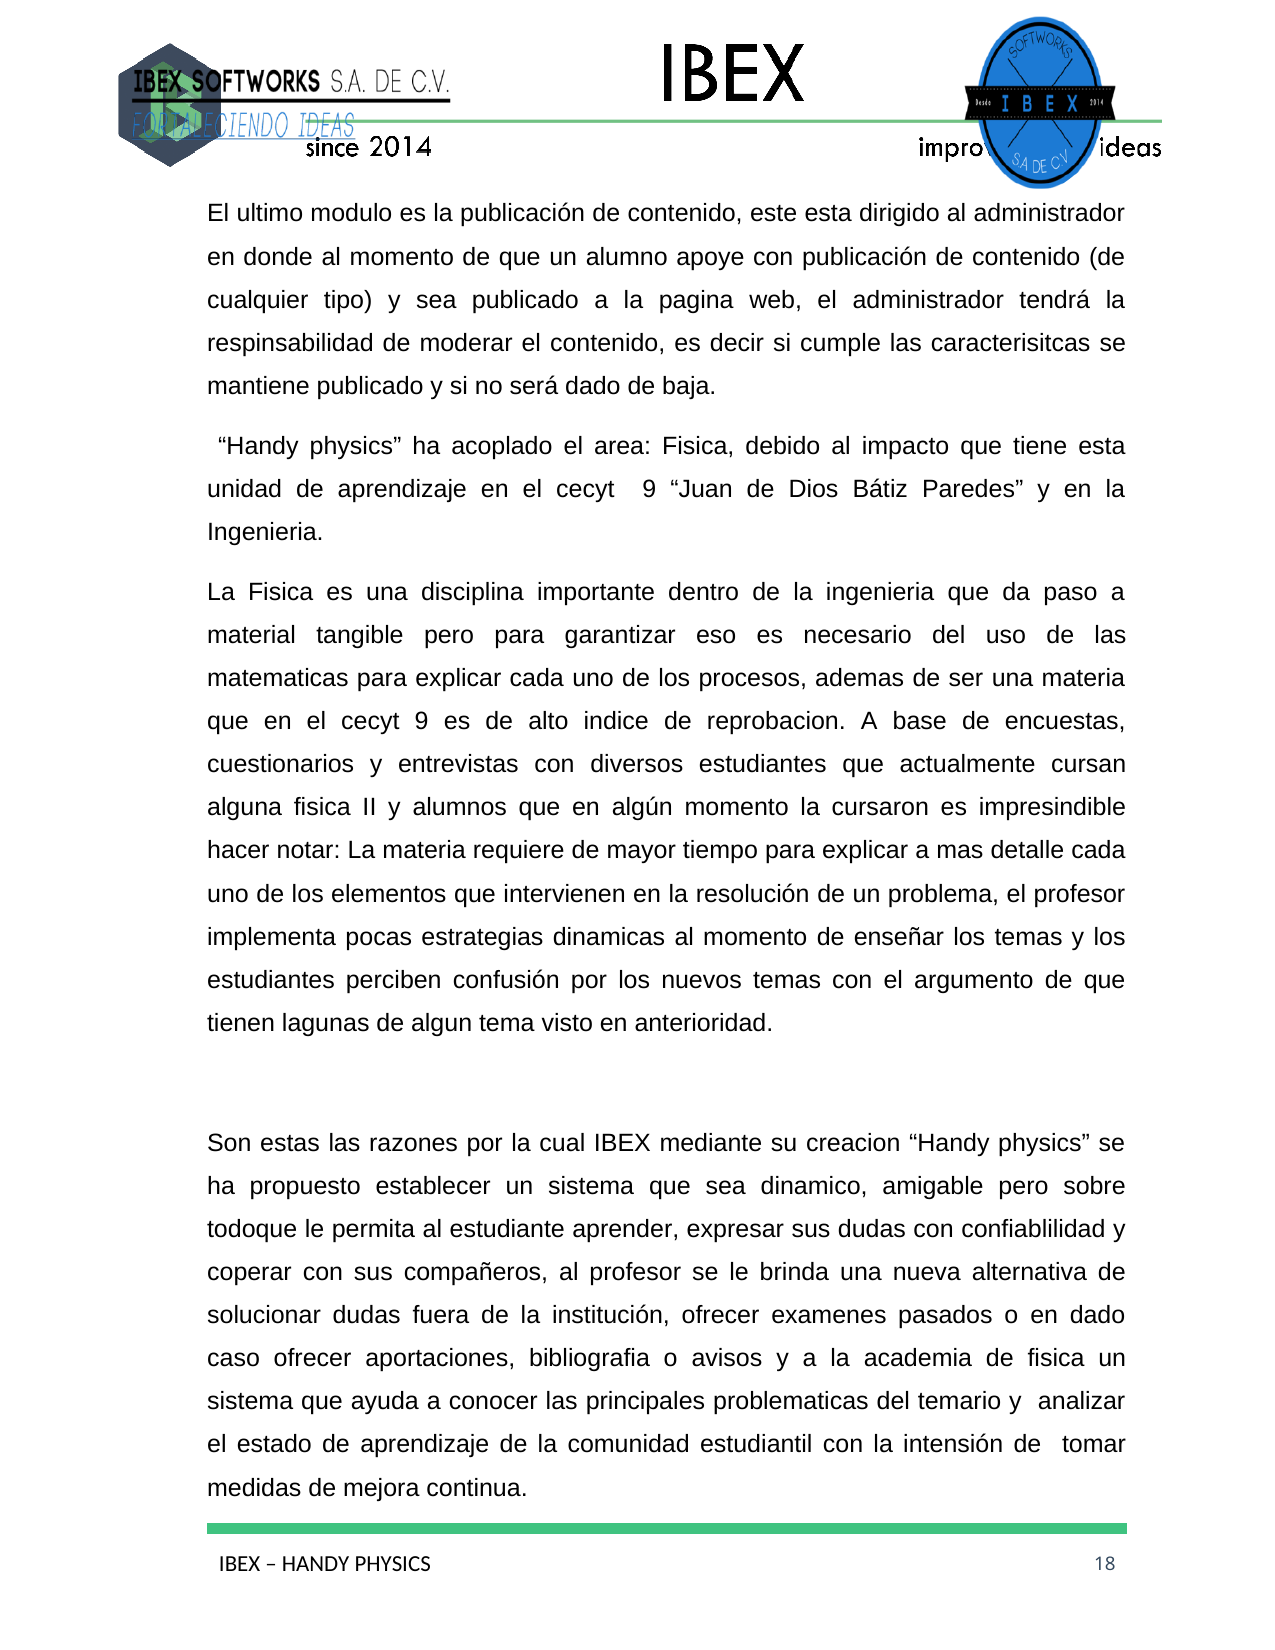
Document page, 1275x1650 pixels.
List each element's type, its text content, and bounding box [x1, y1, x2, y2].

text El ultimo modulo es la publicación de contenido, este esta dirigido al administrador en donde al momento de que un alumno apoye con publicación de contenido (de cualquier tipo) y sea publicado a la pagina web, el administrador tendrá la respinsabilidad de moderar el contenido, es decir si cumple las caracterisitcas se mantiene publicado y si no será dado de baja. [207, 148, 1127, 400]
text La Fisica es una disciplina importante dentro de la ingenieria que da paso a material tangible pero para garantizar eso es necesario del uso de las matematicas para explicar cada uno de los procesos, ademas de ser una materia que en el cecyt 9 es de alto indice de reprobacion. A base de encuestas, cuestionarios y entrevistas con diversos estudiantes que actualmente cursan alguna fisica II y alumnos que en algún momento la cursaron es impresindible hacer notar: La materia requiere de mayor tiempo para explicar a mas detalle cada uno de los elementos que intervienen en la resolución de un problema, el profesor implementa pocas estrategias dinamicas al momento de enseñar los temas y los estudiantes perciben confusión por los nuevos temas con el argumento de que tienen lagunas de algun tema visto en anterioridad. [207, 577, 1127, 1037]
text “Handy physics” ha acoplado el area: Fisica, debido al impacto que tiene esta unidad de aprendizaje en el cecyt 9 “Juan de Dios Bátiz Paredes” y en la Ingenieria. [207, 431, 1127, 546]
text Son estas las razones por la cual IBEX mediante su creacion “Handy physics” se ha propuesto establecer un sistema que sea dinamico, amigable pero sobre todoque le permita al estudiante aprender, expresar sus dudas con confiablilidad y coperar con sus compañeros, al profesor se le brinda una nueva alternativa de solucionar dudas fuera de la institución, ofrecer examenes pasados o en dado caso ofrecer aportaciones, bibliografia o avisos y a la academia de fisica un sistema que ayuda a conocer las principales problematicas del temario y analizar el estado de aprendizaje de la comunidad estudiantil con la intensión de tomar medidas de mejora continua. [207, 1128, 1127, 1501]
picture [0, 13, 1275, 199]
